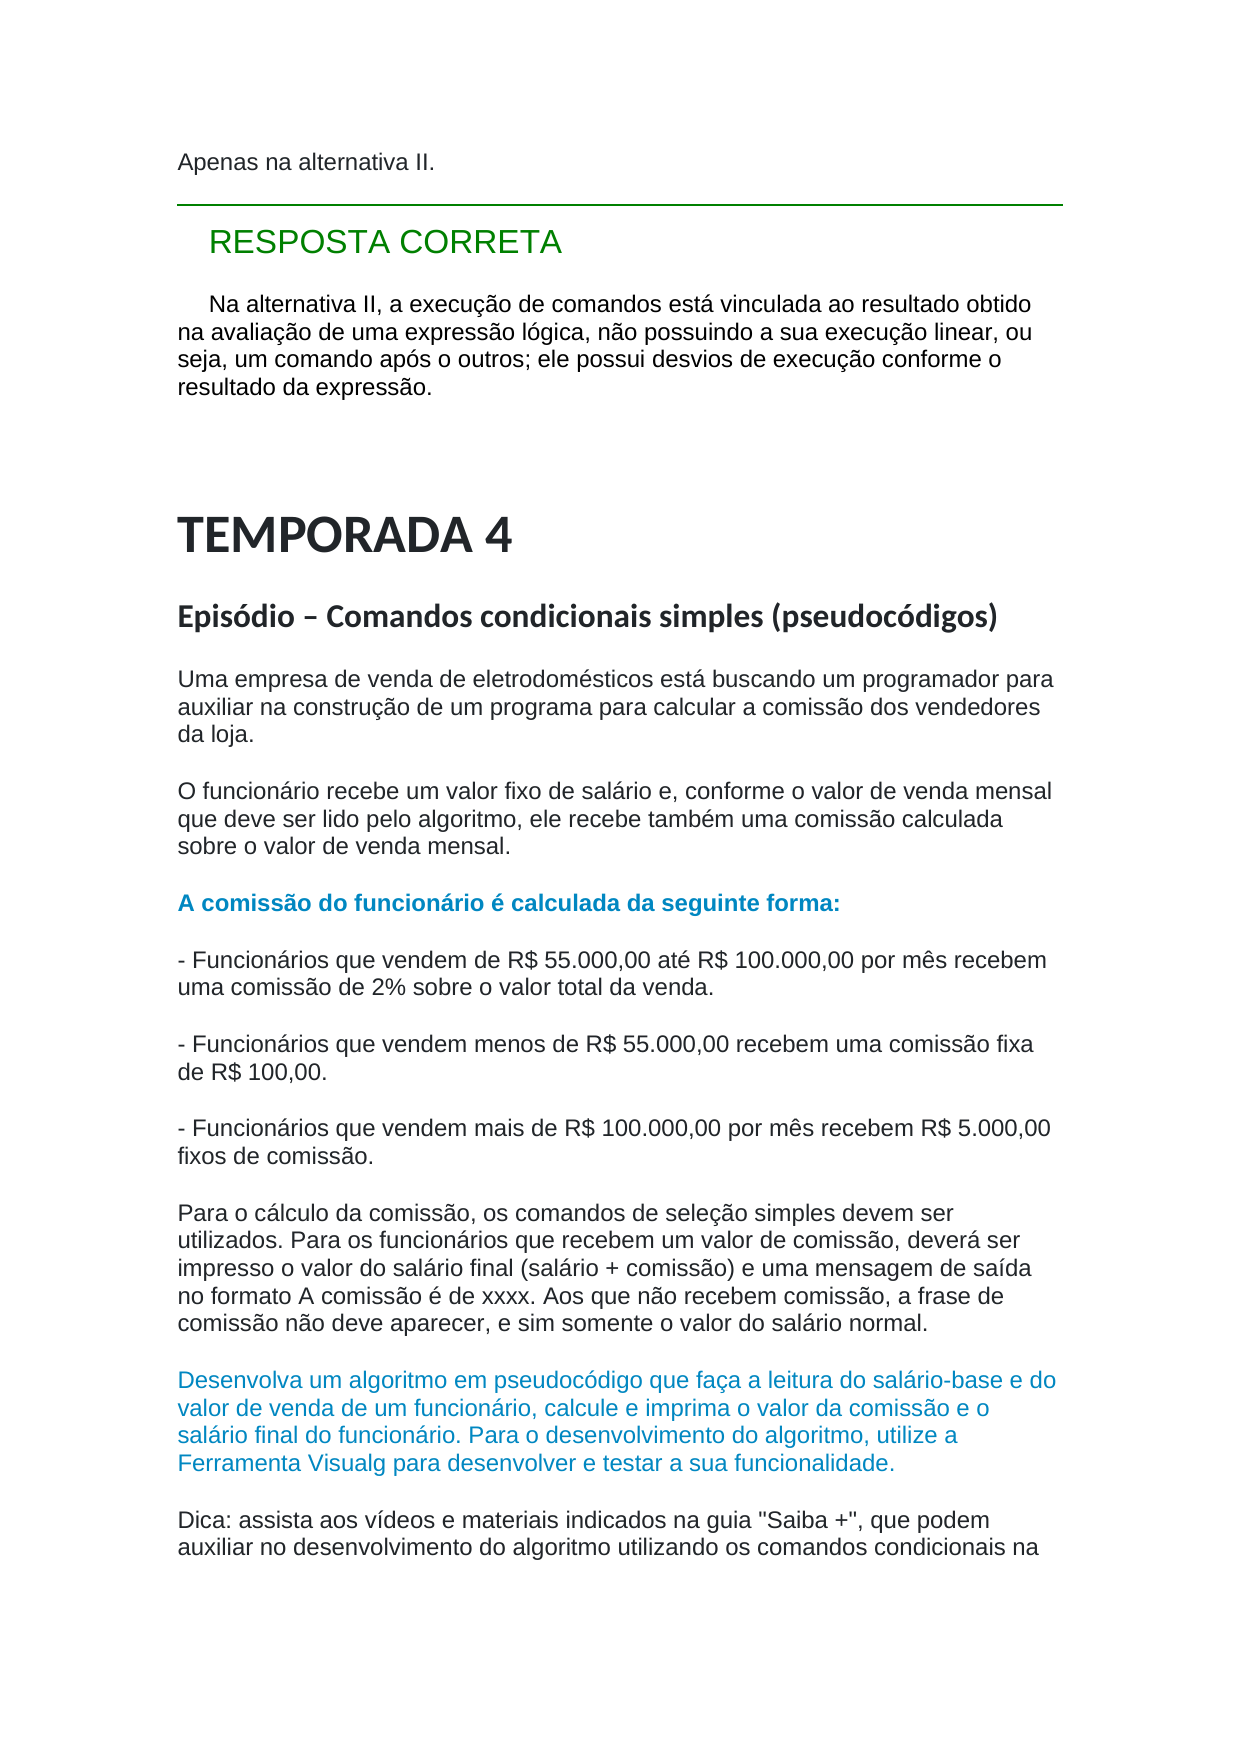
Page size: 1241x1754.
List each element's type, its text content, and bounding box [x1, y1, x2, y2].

text O funcionário recebe um valor fixo de salário e, conforme o valor de venda mensal que deve ser lido pelo algoritmo, ele recebe também uma comissão calculada sobre o valor de venda mensal. [177, 777, 1063, 860]
text Episódio – Comandos condicionais simples (pseudocódigos) [177, 595, 1063, 636]
text RESPOSTA CORRETA [177, 206, 1063, 261]
text Desenvolva um algoritmo em pseudocódigo que faça a leitura do salário-base e do valor de venda de um funcionário, calcule e imprima o valor da comissão e o salário final do funcionário. Para o desenvolvimento do algoritmo, utilize a Ferramenta Visualg para desenvolver e testar a sua funcionalidade. [177, 1366, 1063, 1476]
text TEMPORADA 4 [177, 500, 1063, 566]
text - Funcionários que vendem menos de R$ 55.000,00 recebem uma comissão fixa de R$ 100,00. [177, 1030, 1063, 1085]
text Apenas na alternativa II. [177, 148, 1063, 175]
text - Funcionários que vendem mais de R$ 100.000,00 por mês recebem R$ 5.000,00 fixos de comissão. [177, 1114, 1063, 1169]
text A comissão do funcionário é calculada da seguinte forma: [177, 889, 1063, 916]
text Na alternativa II, a execução de comandos está vinculada ao resultado obtido na avaliação de uma expressão lógica, não possuindo a sua execução linear, ou seja, um comando após o outros; ele possui desvios de execução conforme o resultado da expressão. [177, 290, 1063, 401]
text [177, 1506, 1063, 1561]
text - Funcionários que vendem de R$ 55.000,00 até R$ 100.000,00 por mês recebem uma comissão de 2% sobre o valor total da venda. [177, 946, 1063, 1001]
text Para o cálculo da comissão, os comandos de seleção simples devem ser utilizados. Para os funcionários que recebem um valor de comissão, deverá ser impresso o valor do salário final (salário + comissão) e uma mensagem de saída no formato A comissão é de xxxx. Aos que não recebem comissão, a frase de comissão não deve aparecer, e sim somente o valor do salário normal. [177, 1199, 1063, 1337]
text Uma empresa de venda de eletrodomésticos está buscando um programador para auxiliar na construção de um programa para calcular a comissão dos vendedores da loja. [177, 665, 1063, 748]
